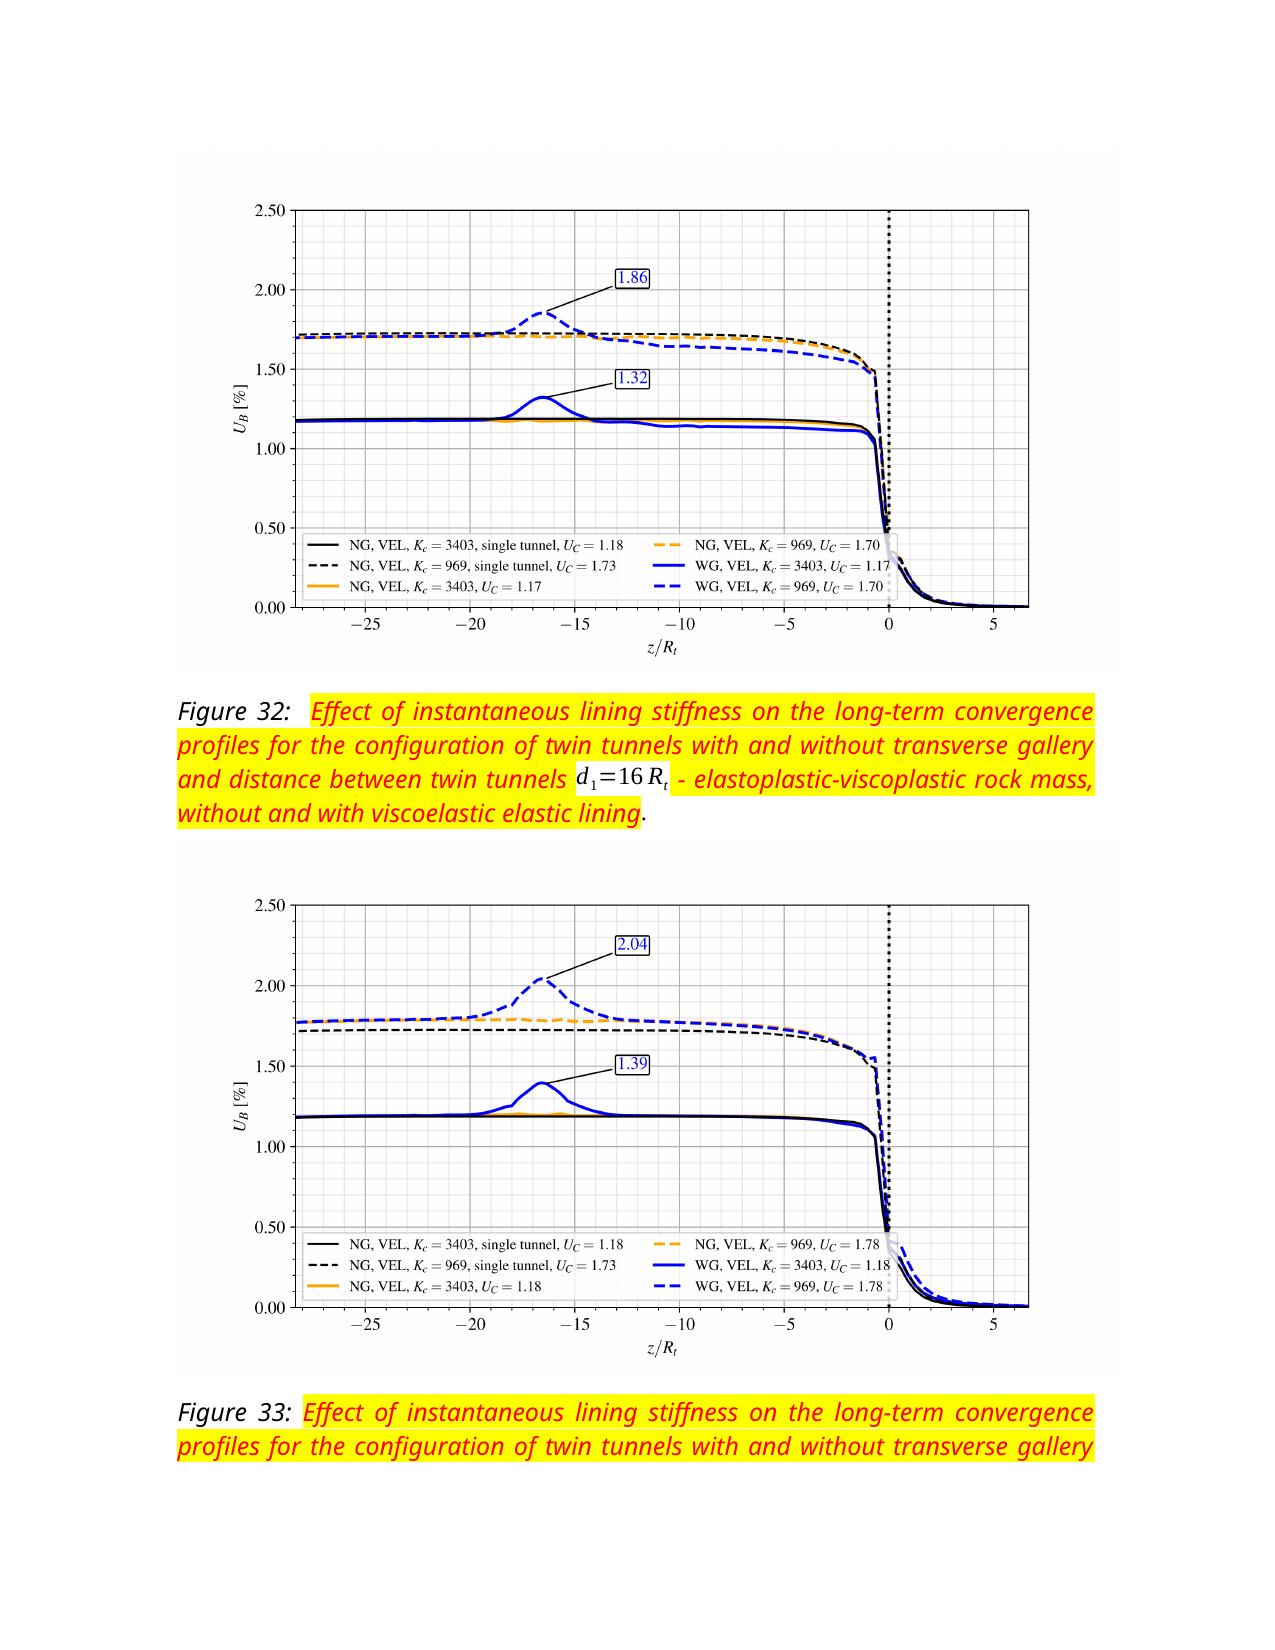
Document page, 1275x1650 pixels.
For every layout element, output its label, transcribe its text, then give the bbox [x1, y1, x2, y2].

picture [177, 147, 1123, 673]
picture [177, 842, 1123, 1374]
text Figure 32: Effect of instantaneous lining stiffness on the long-term convergence profiles for the configuration of twin tunnels with and without transverse gallery and distance between twin tunnels - elastoplastic-viscoplastic rock mass, without and with viscoelastic elastic lining [177, 693, 1098, 829]
